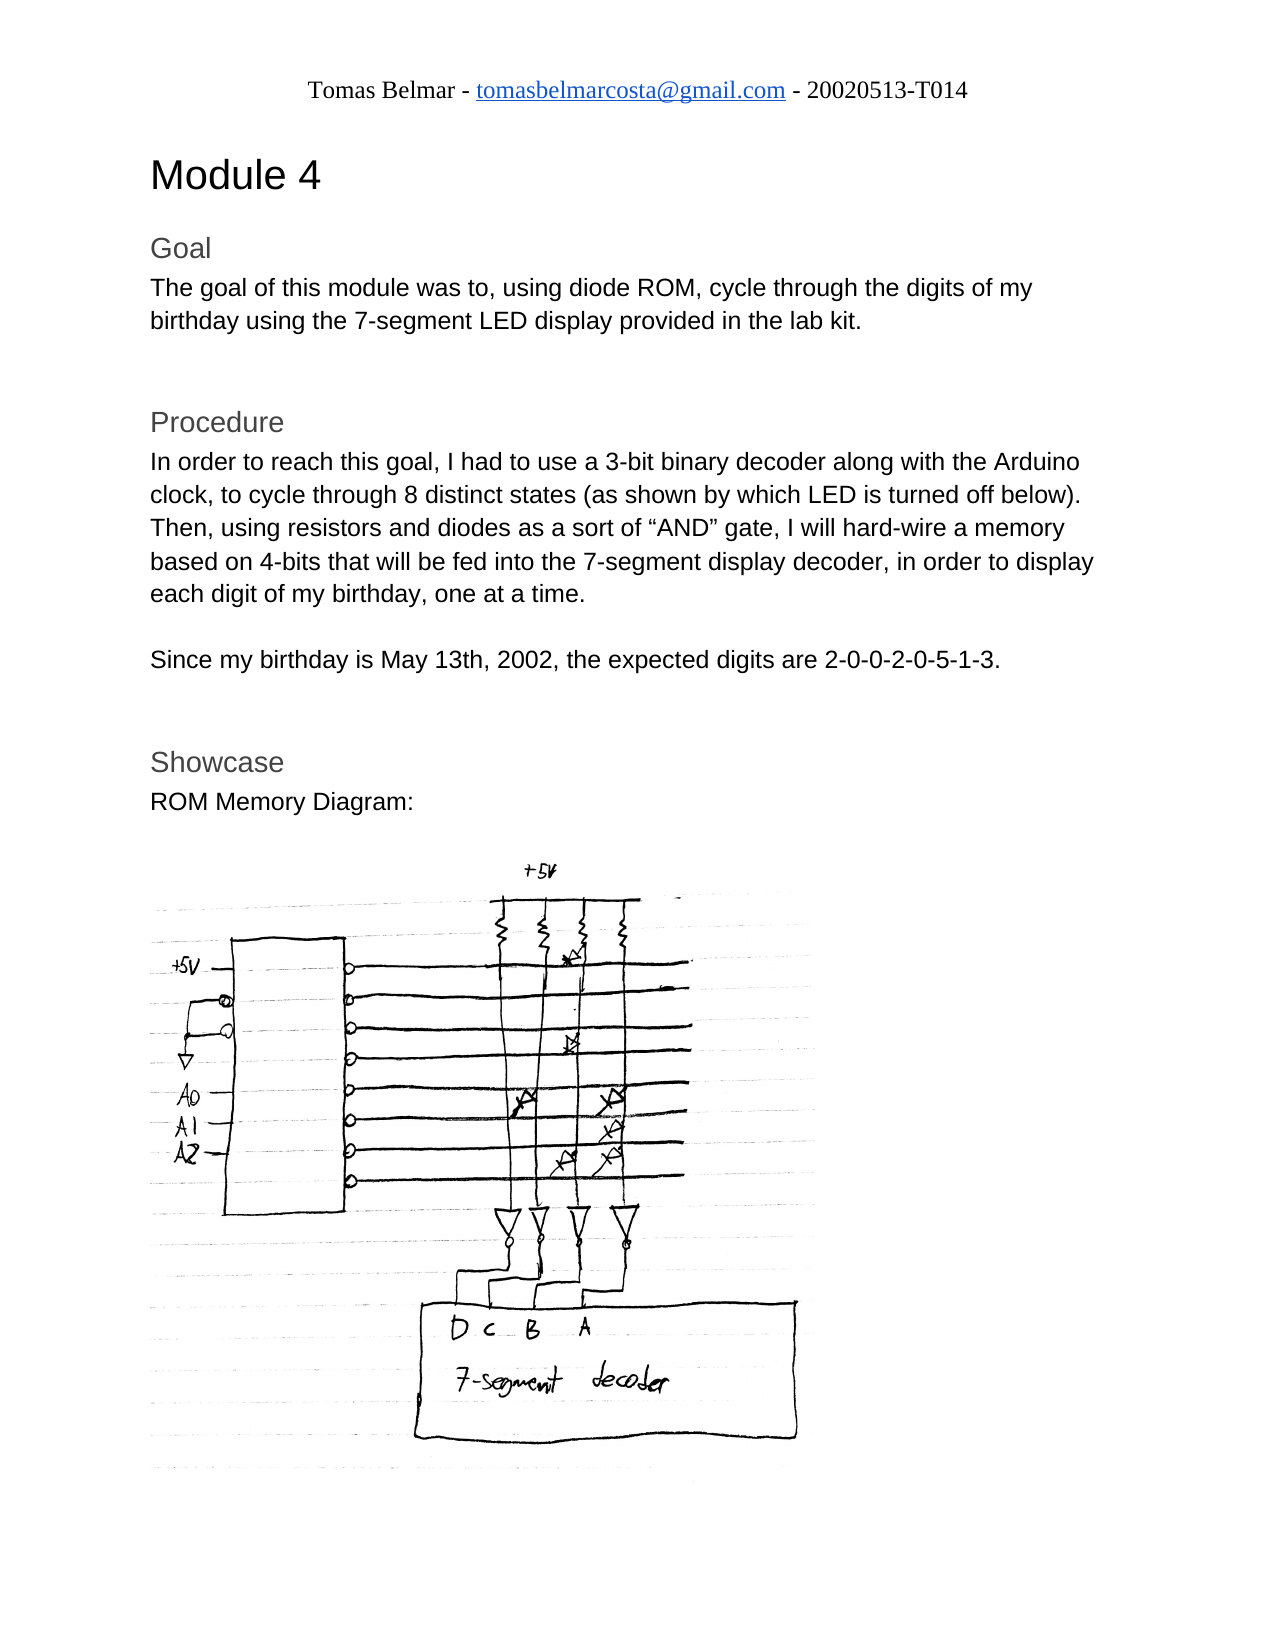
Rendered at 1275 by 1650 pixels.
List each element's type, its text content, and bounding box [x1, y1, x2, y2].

text In order to reach this goal, I had to use a 3-bit binary decoder along with the Arduino clock, to cycle through 8 distinct states (as shown by which LED is turned off below). Then, using resistors and diodes as a sort of “AND” gate, I will hard-wire a memory based on 4-bits that will be fed into the 7-segment display decoder, in order to display each digit of my birthday, one at a time. [150, 447, 1125, 608]
picture [150, 836, 815, 1489]
text ROM Memory Diagram: [150, 787, 1125, 816]
text Since my birthday is May 13th, 2002, the expected digits are 2-0-0-2-0-5-1-3. [150, 646, 1125, 674]
text The goal of this module was to, using diode ROM, cycle through the digits of my birthday using the 7-segment LED display provided in the lab kit. [150, 273, 1125, 335]
subtitle Procedure [150, 406, 1125, 439]
subtitle Goal [150, 231, 1125, 265]
subtitle Showcase [150, 745, 1125, 778]
subtitle Module 4 [150, 150, 1125, 198]
